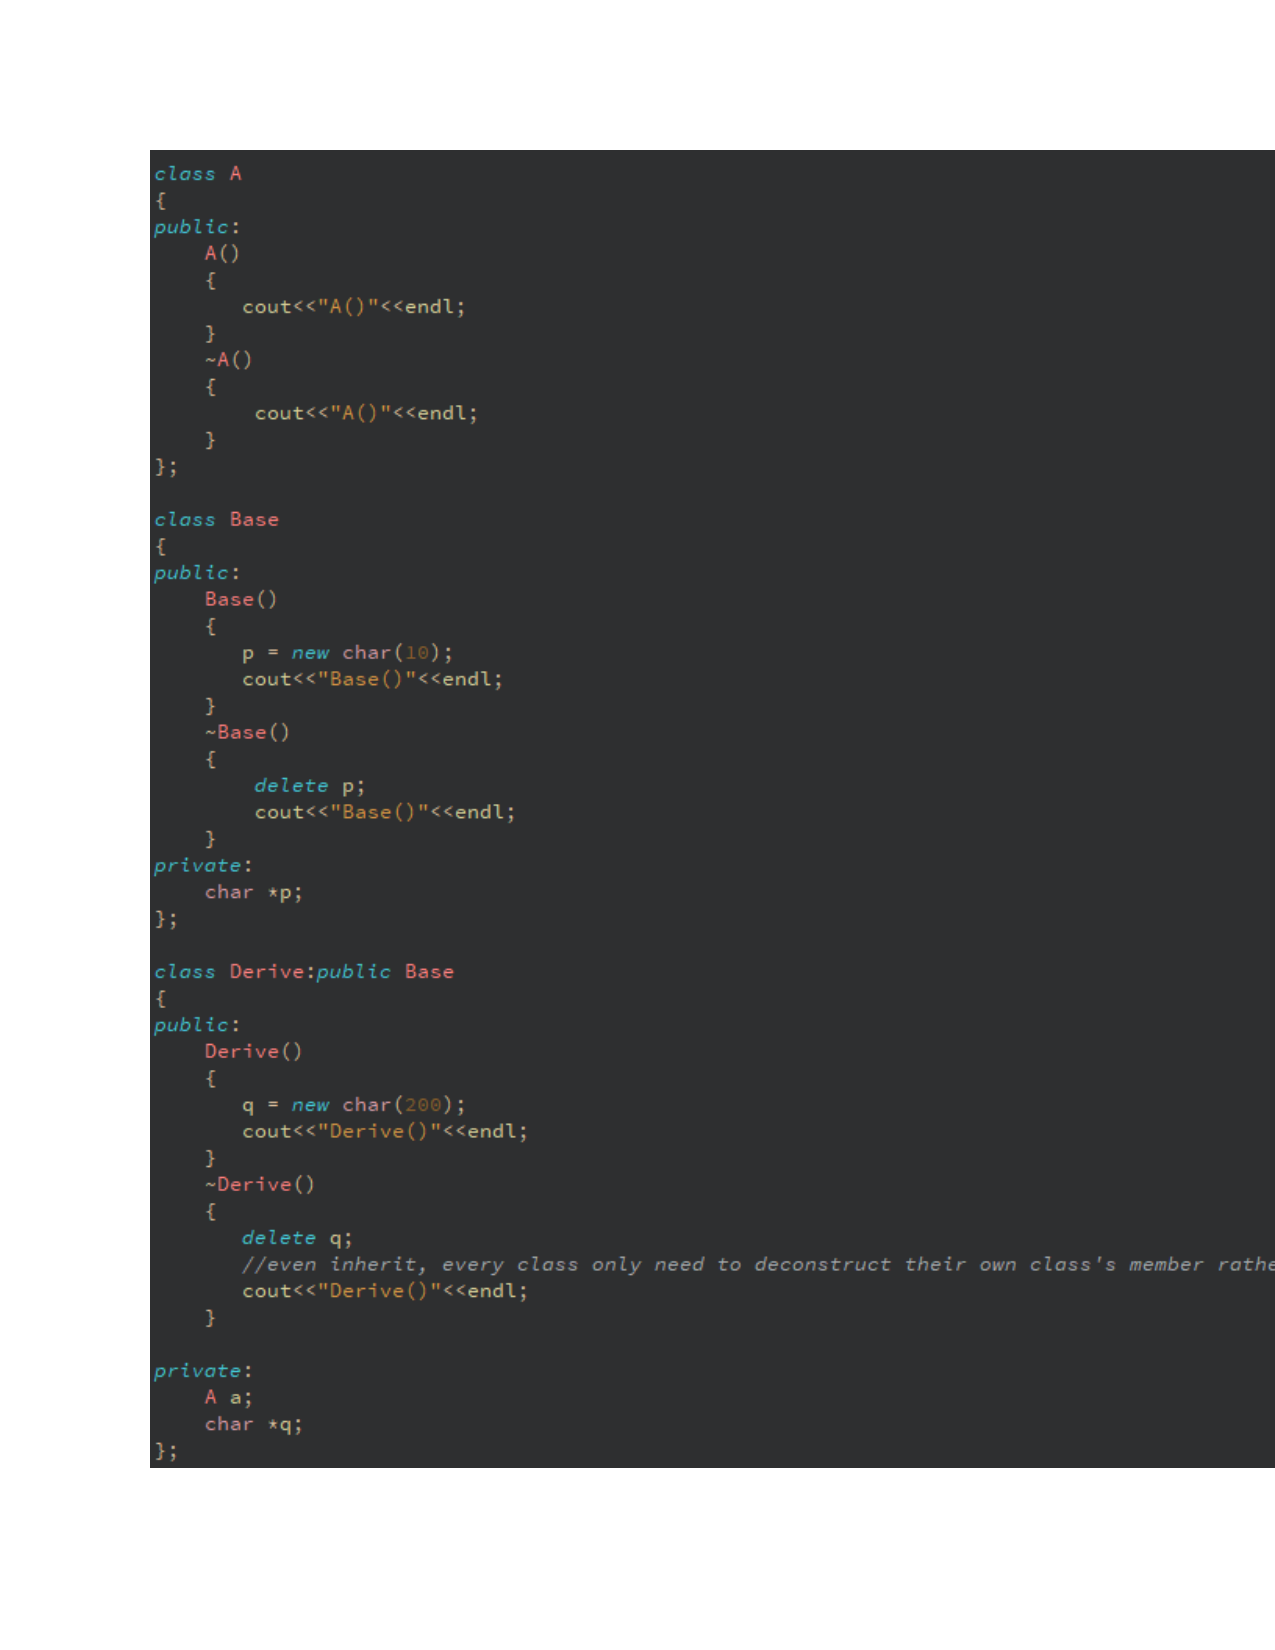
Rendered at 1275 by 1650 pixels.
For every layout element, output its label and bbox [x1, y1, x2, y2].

picture [150, 150, 1275, 1468]
